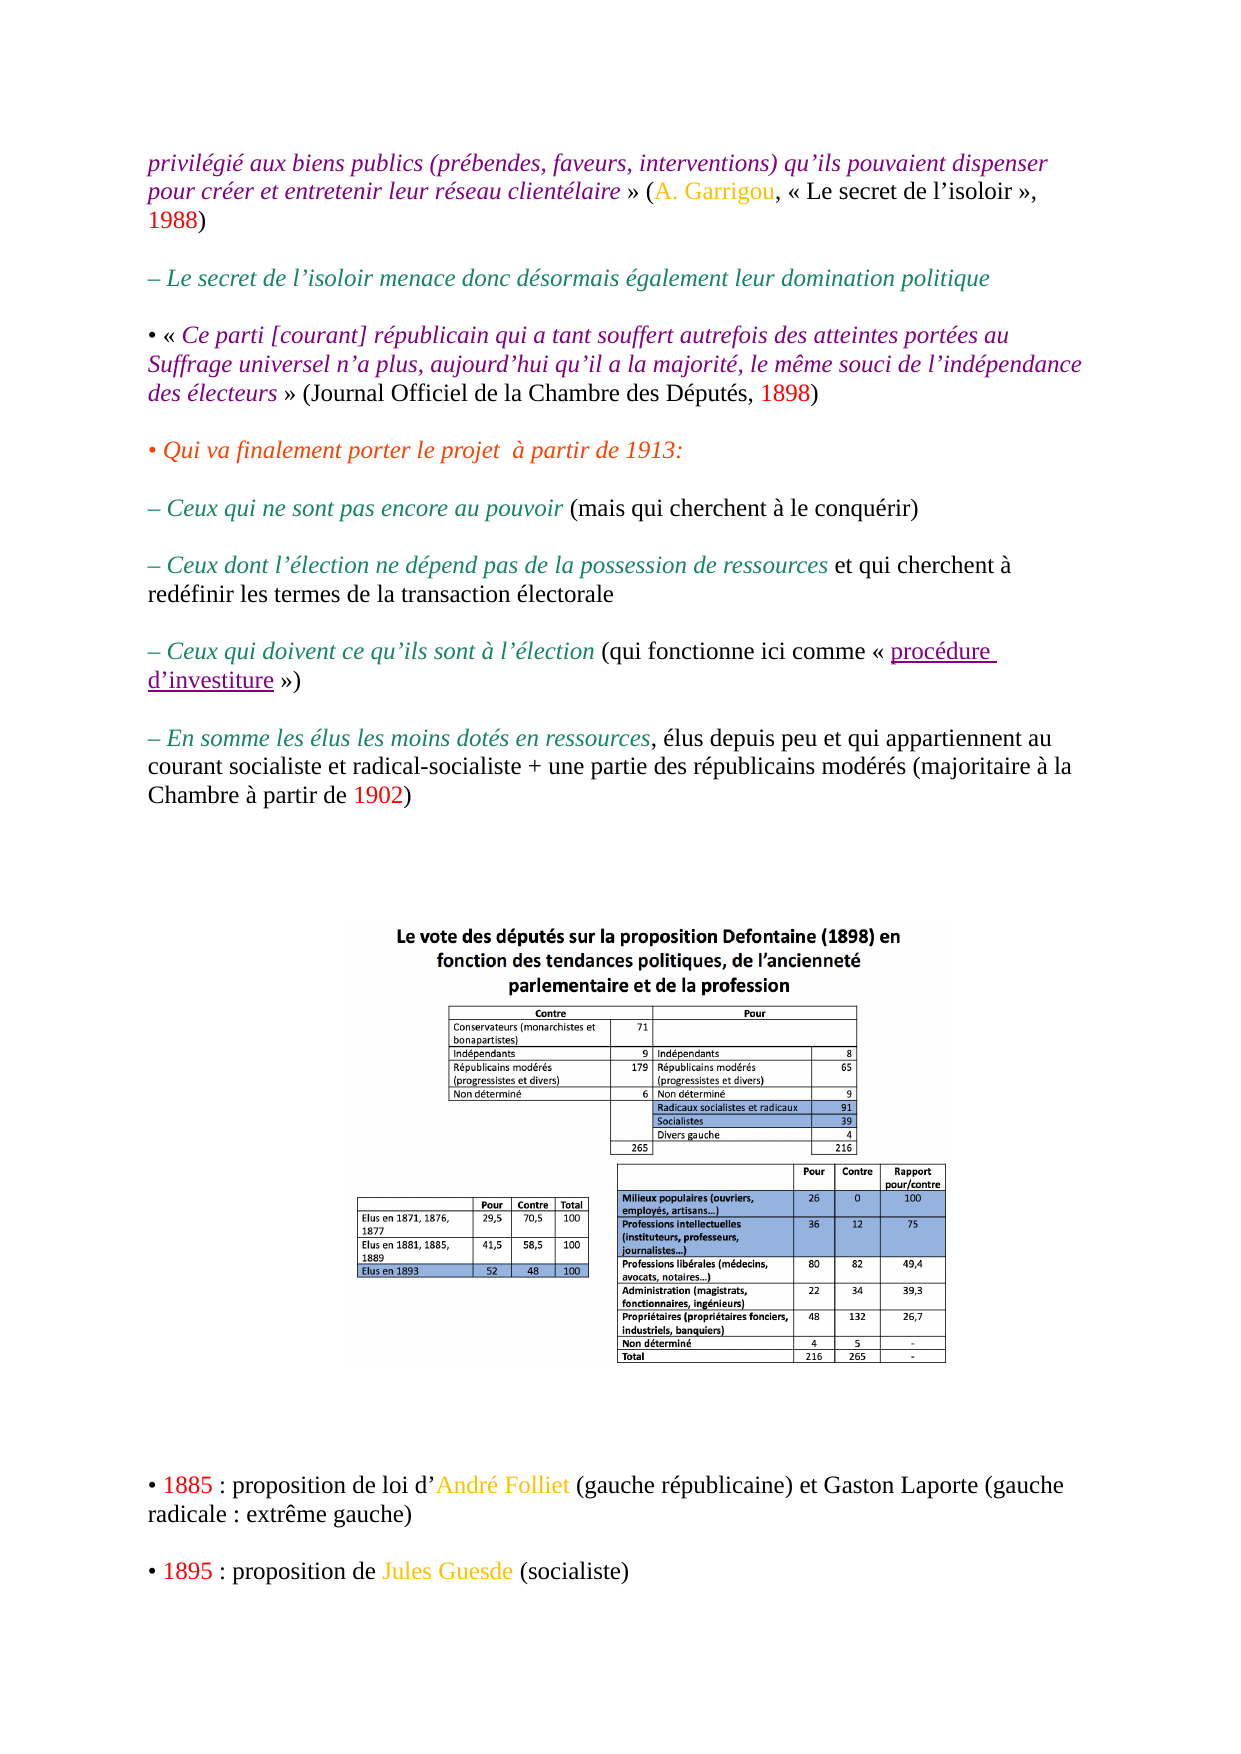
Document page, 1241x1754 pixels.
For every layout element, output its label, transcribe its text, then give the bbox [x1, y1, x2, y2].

text – Le secret de l’isoloir menace donc désormais également leur domination politique [148, 263, 1093, 291]
text – En somme les élus les moins dotés en ressources, élus depuis peu et qui appartiennent au courant socialiste et radical-socialiste + une partie des républicains modérés (majoritaire à la Chambre à partir de 1902) [148, 723, 1093, 809]
text – Ceux dont l’élection ne dépend pas de la possession de ressources et qui cherchent à redéfinir les termes de la transaction électorale [148, 550, 1093, 608]
text – Ceux qui doivent ce qu’ils sont à l’élection (qui fonctionne ici comme « procédure d’investiture ») [148, 636, 1093, 694]
picture [346, 918, 953, 1370]
text • « Ce parti [courant] républicain qui a tant souffert autrefois des atteintes portées au Suffrage universel n’a plus, aujourd’hui qu’il a la majorité, le même souci de l’indépendance des électeurs » (Journal Officiel de la Chambre des Députés, 1898) [148, 320, 1093, 406]
text – Ceux qui ne sont pas encore au pouvoir (mais qui cherchent à le conquérir) [148, 493, 1093, 521]
text • Qui va finalement porter le projet à partir de 1913: [148, 435, 1093, 464]
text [148, 148, 1093, 234]
text • 1895 : proposition de Jules Guesde (socialiste) [148, 1556, 1093, 1585]
text • 1885 : proposition de loi d’André Folliet (gauche républicaine) et Gaston Laporte (gauche radicale : extrême gauche) [148, 1470, 1093, 1528]
